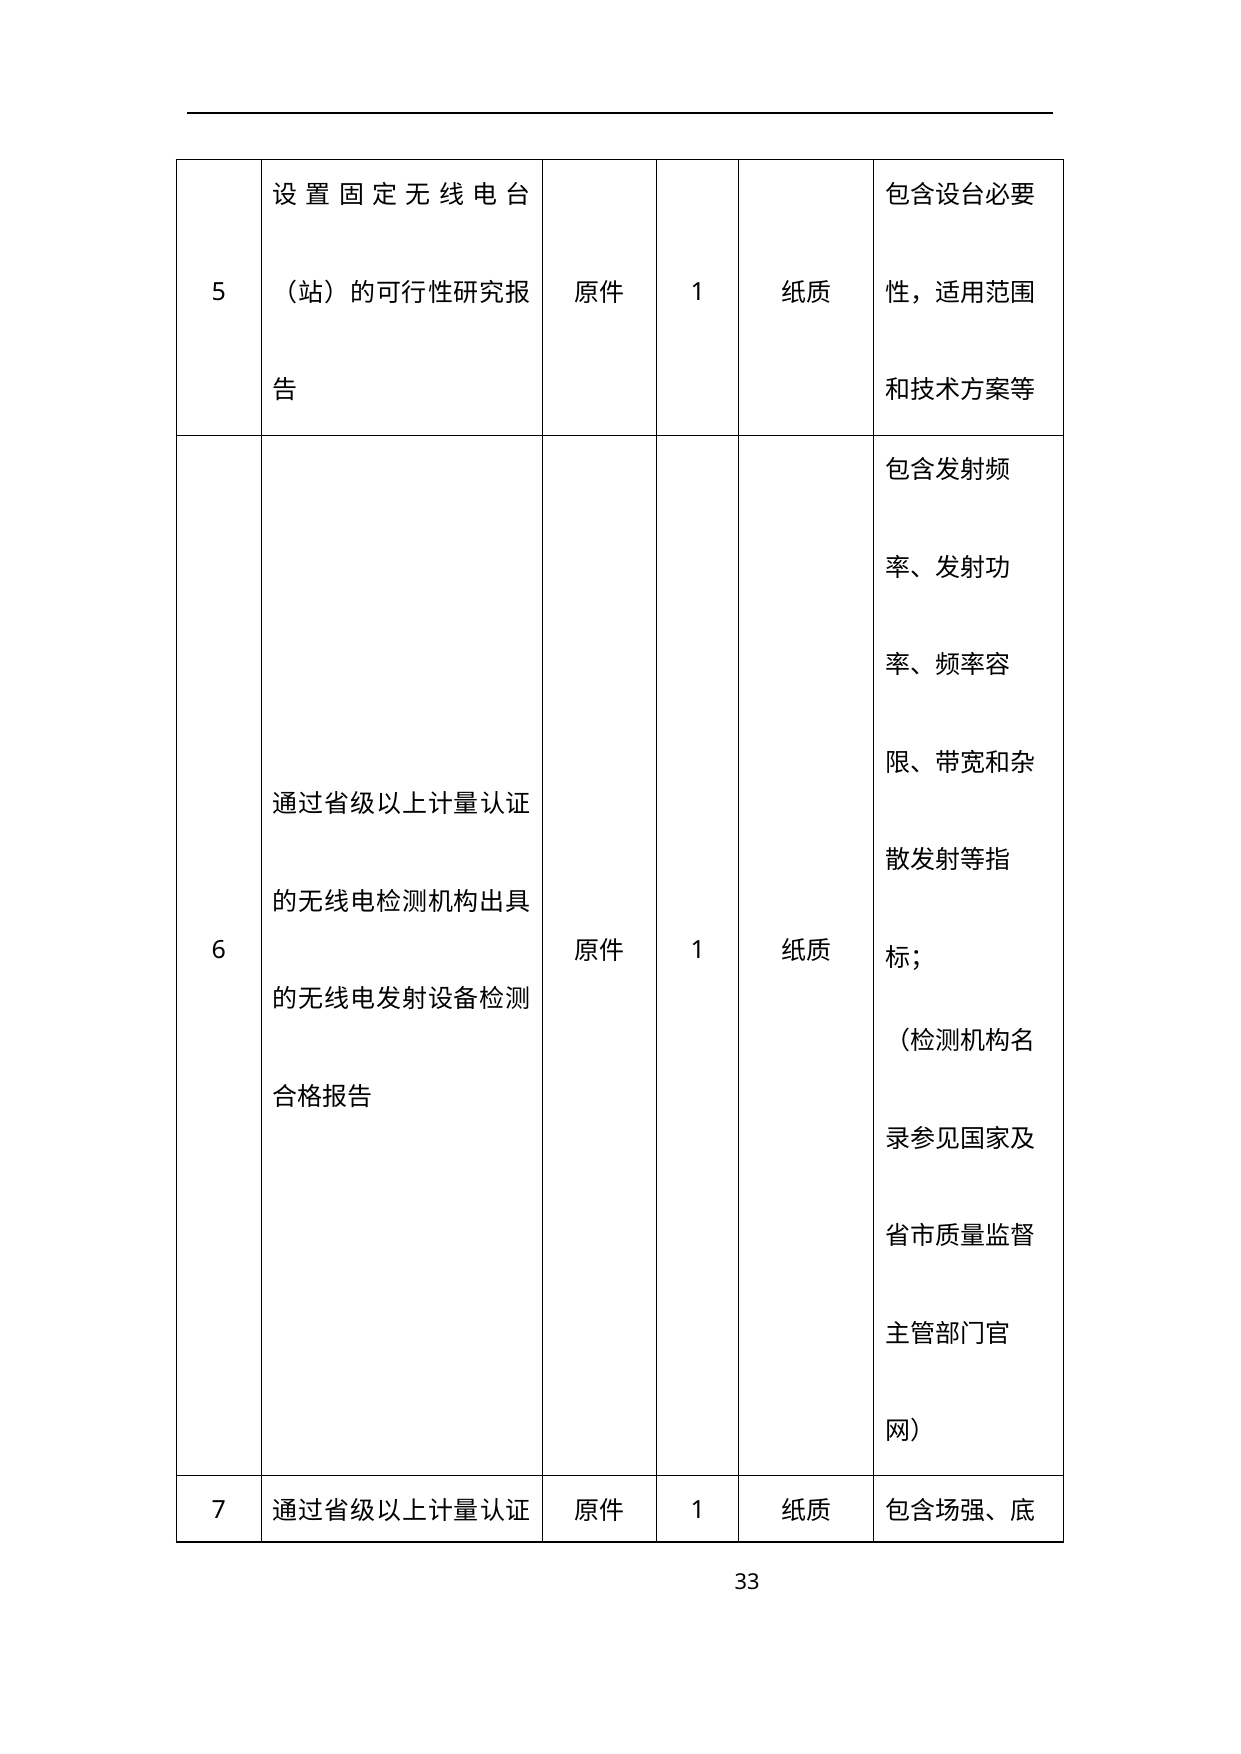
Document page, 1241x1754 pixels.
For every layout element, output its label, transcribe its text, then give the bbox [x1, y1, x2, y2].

table_cell 1 [657, 160, 738, 434]
table_cell 纸质 [739, 160, 873, 434]
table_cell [262, 1476, 542, 1541]
table_cell 原件 [543, 1476, 656, 1541]
table_cell 1 [657, 436, 738, 1475]
table_cell 包含设台必要性，适用范围和技术方案等 [874, 160, 1063, 434]
table_cell 包含发射频率、发射功率、频率容限、带宽和杂散发射等指标； （检测机构名录参见国家及省市质量监督主管部门官网） [874, 436, 1063, 1475]
table_cell 通过省级以上计量认证的无线电检测机构出具的无线电发射设备检测合格报告 [262, 436, 542, 1475]
table_cell 纸质 [739, 436, 873, 1475]
table_cell 5 [177, 160, 261, 434]
table_cell 6 [177, 436, 261, 1475]
table_cell 设置固定无线电台（站）的可行性研究报告 [262, 160, 542, 434]
table_cell 原件 [543, 436, 656, 1475]
table_cell 7 [177, 1476, 261, 1541]
table_cell 纸质 [739, 1476, 873, 1541]
table_cell 原件 [543, 160, 656, 434]
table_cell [874, 1476, 1063, 1541]
table_cell 1 [657, 1476, 738, 1541]
